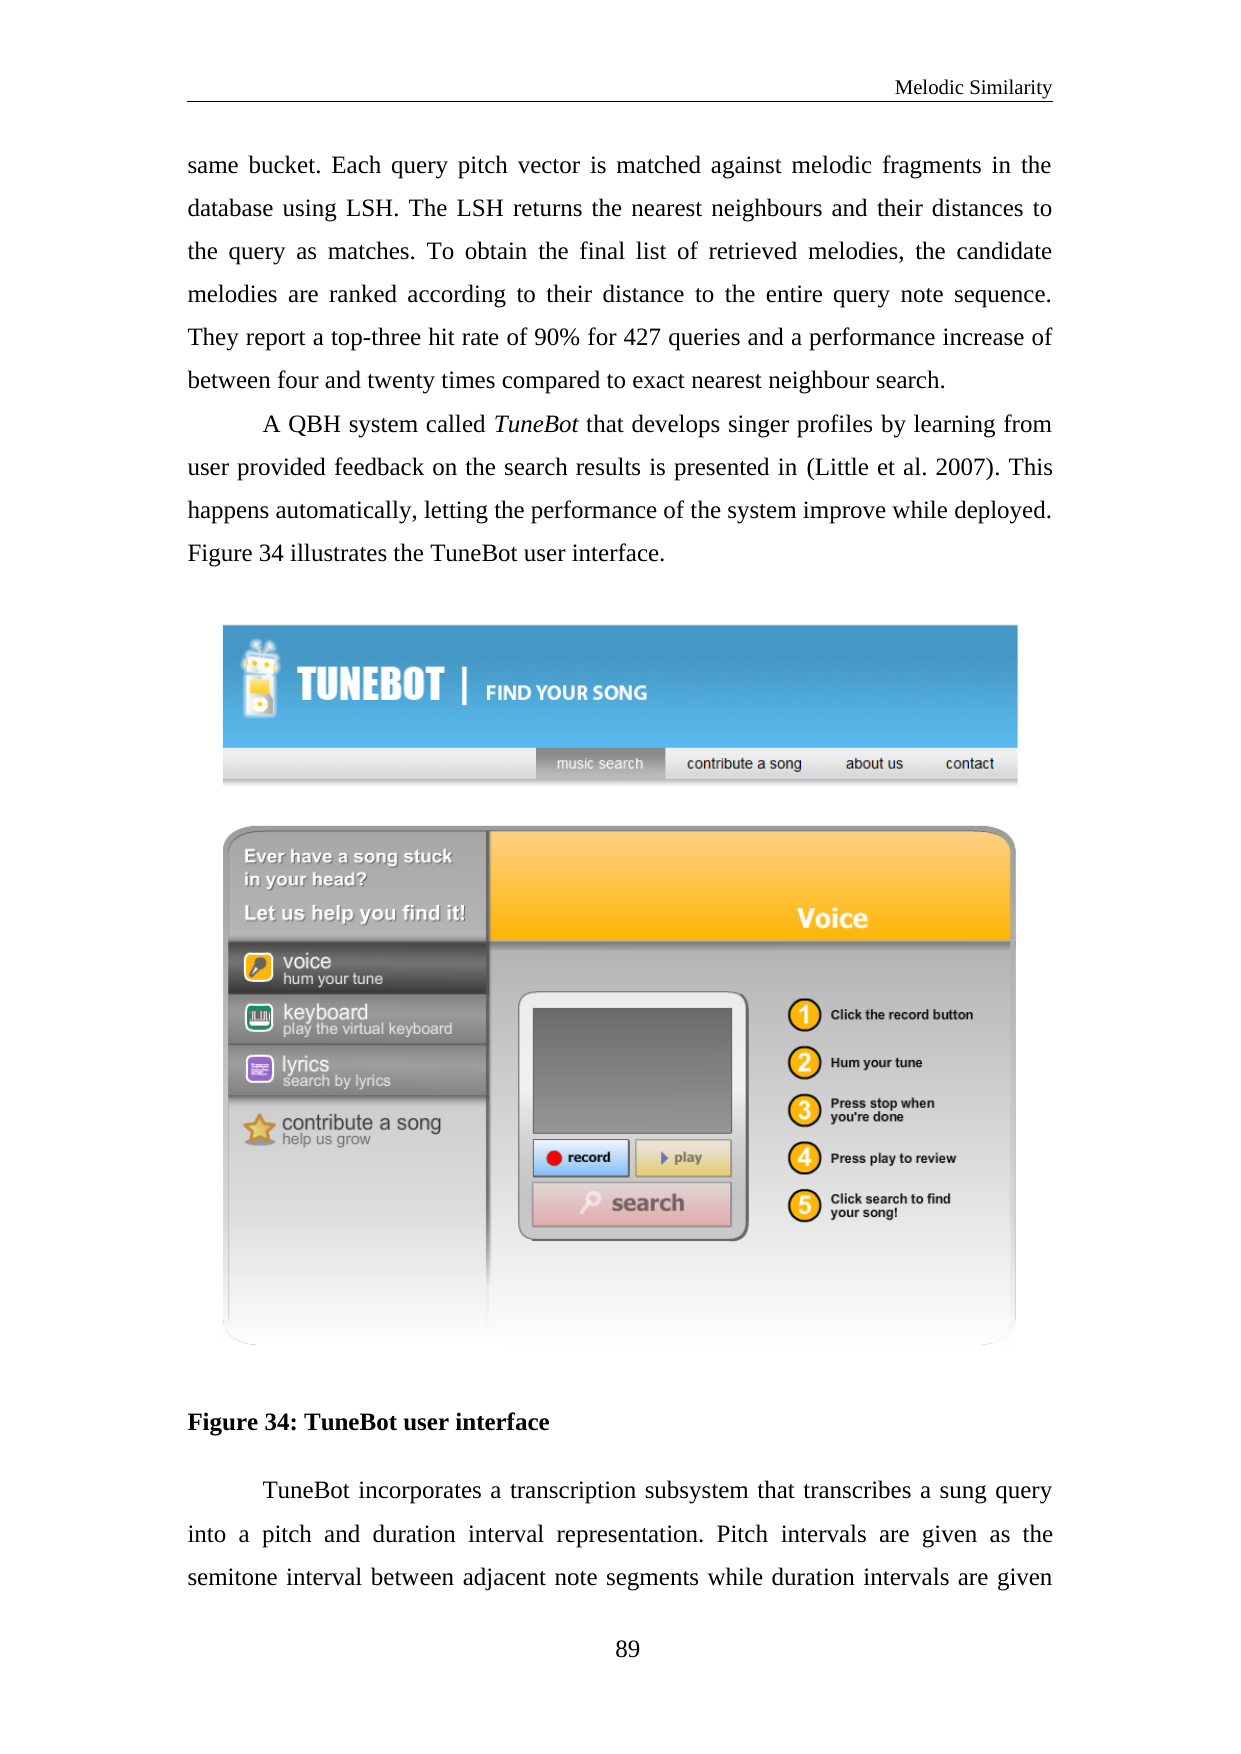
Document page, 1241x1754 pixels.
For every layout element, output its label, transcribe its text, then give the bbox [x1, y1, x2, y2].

picture [222, 624, 1018, 1395]
text A QBH system called TuneBot that develops singer profiles by learning from user provided feedback on the search results is presented in . This happens automatically, letting the performance of the system improve while deployed. Figure 34 illustrates the TuneBot user interface. [187, 409, 1053, 567]
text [187, 1476, 1053, 1591]
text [187, 150, 1053, 394]
